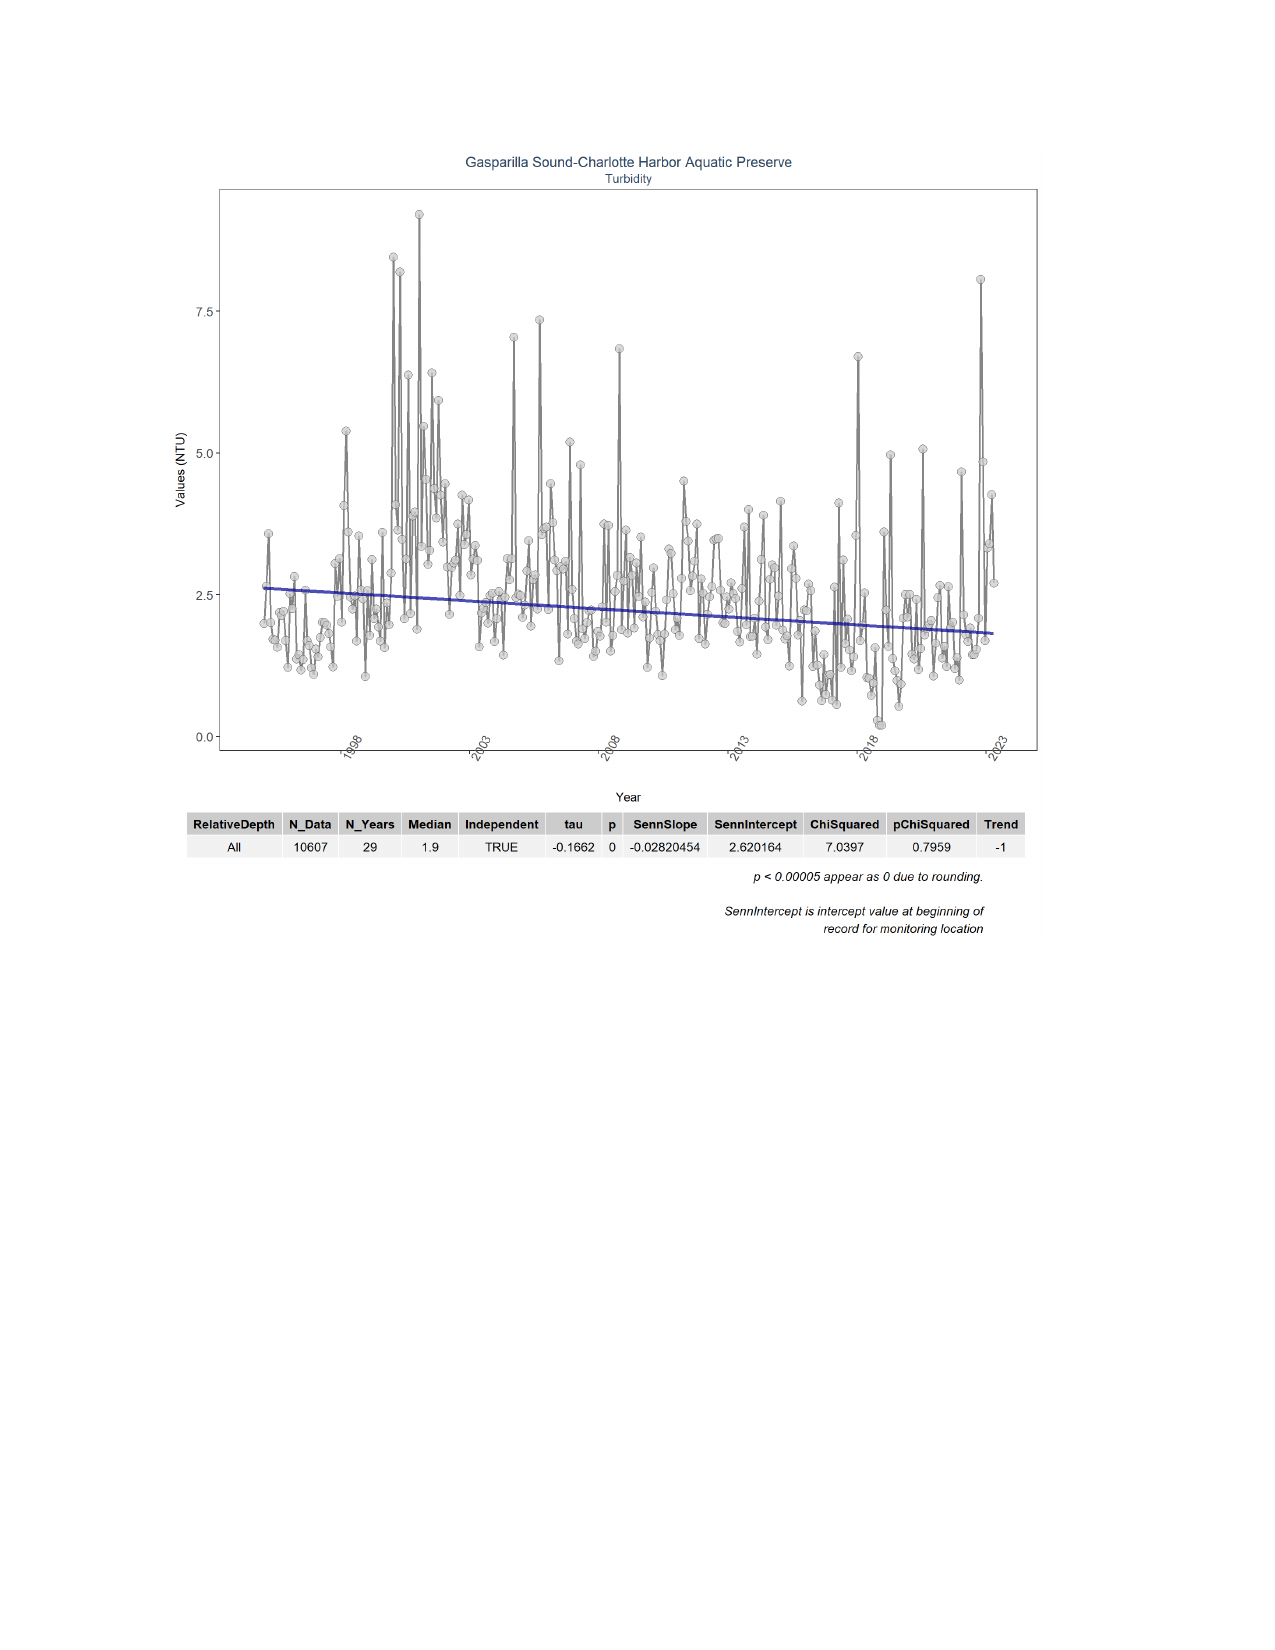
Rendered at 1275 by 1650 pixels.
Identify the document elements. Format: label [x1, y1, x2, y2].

picture [168, 150, 1044, 938]
